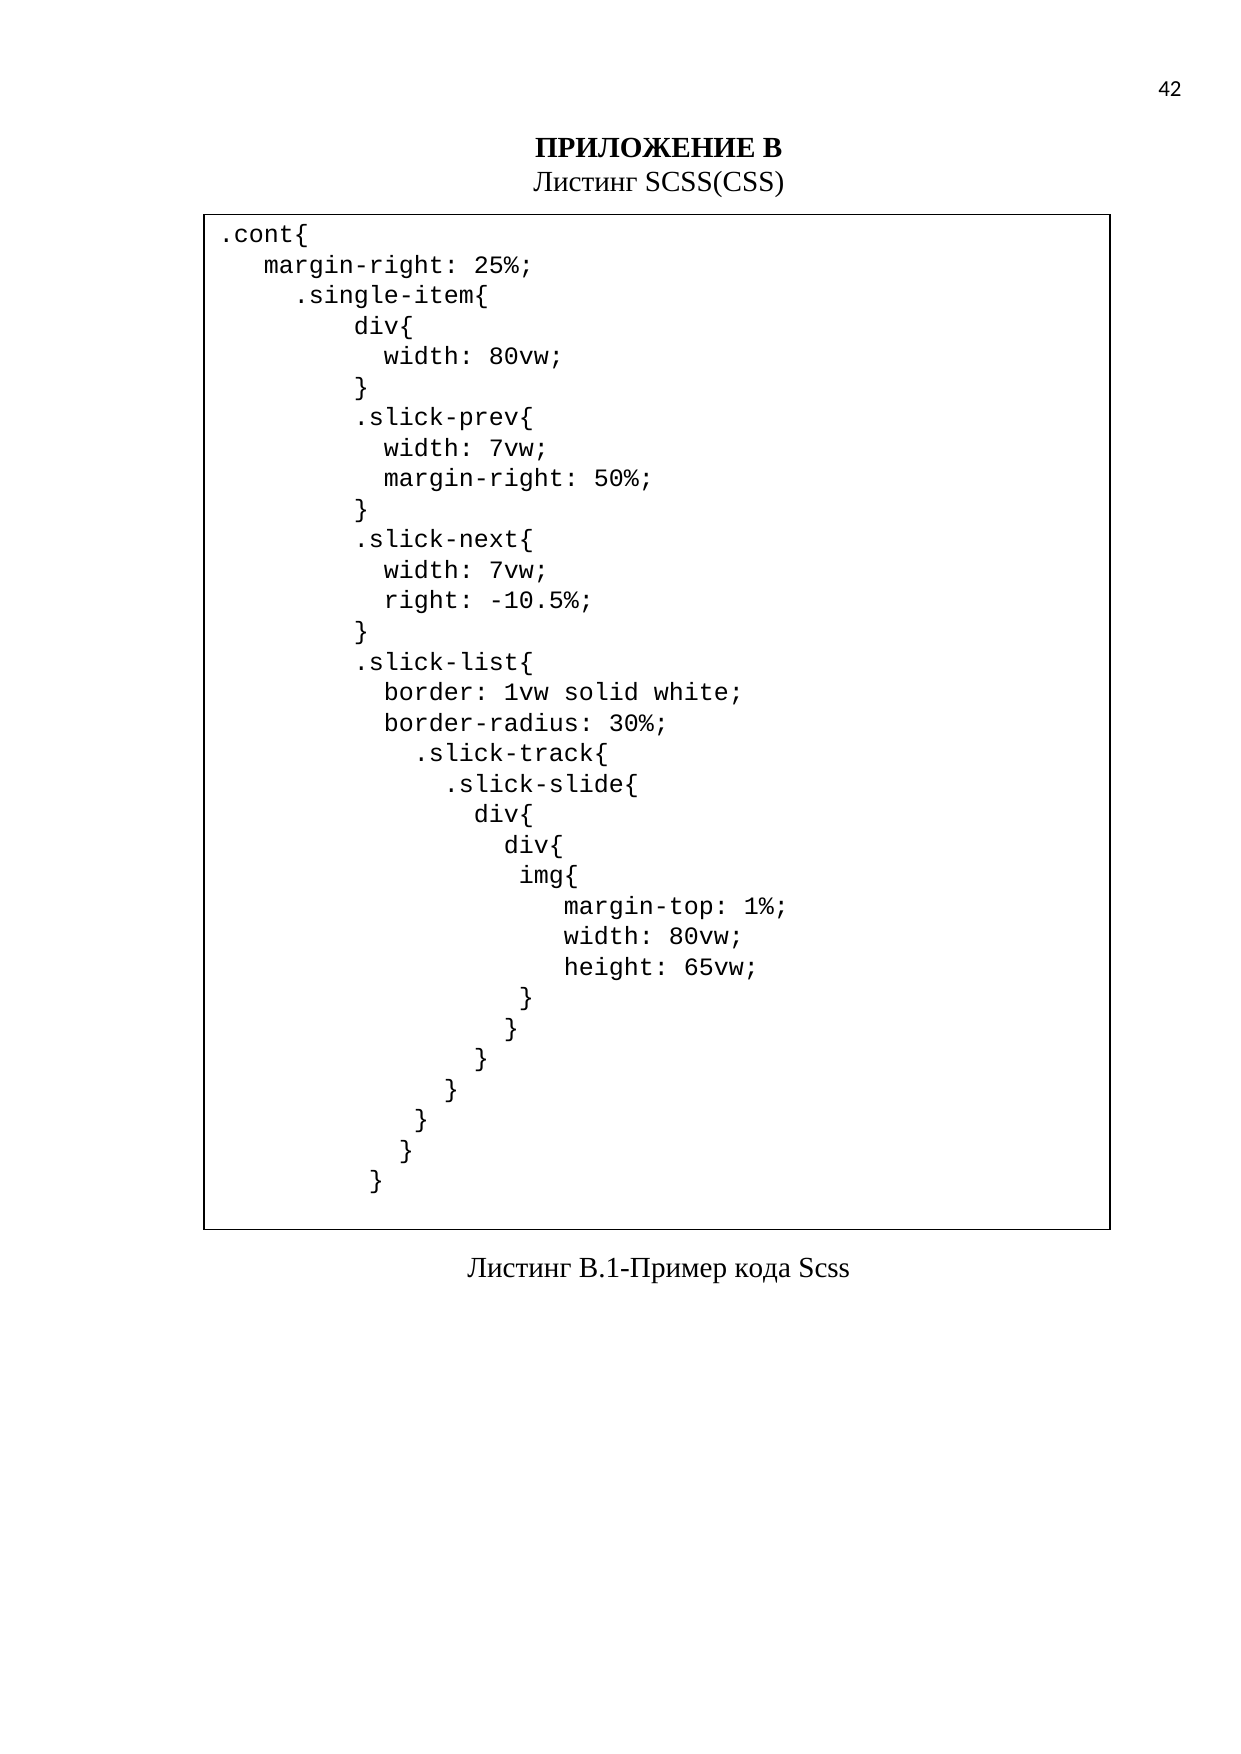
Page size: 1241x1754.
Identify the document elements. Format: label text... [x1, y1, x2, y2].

text Листинг В.1-Пример кода Scss [136, 1250, 1181, 1283]
text ПРИЛОЖЕНИЕ В [136, 131, 1181, 164]
text Листинг SCSS(CSS) [136, 164, 1181, 198]
